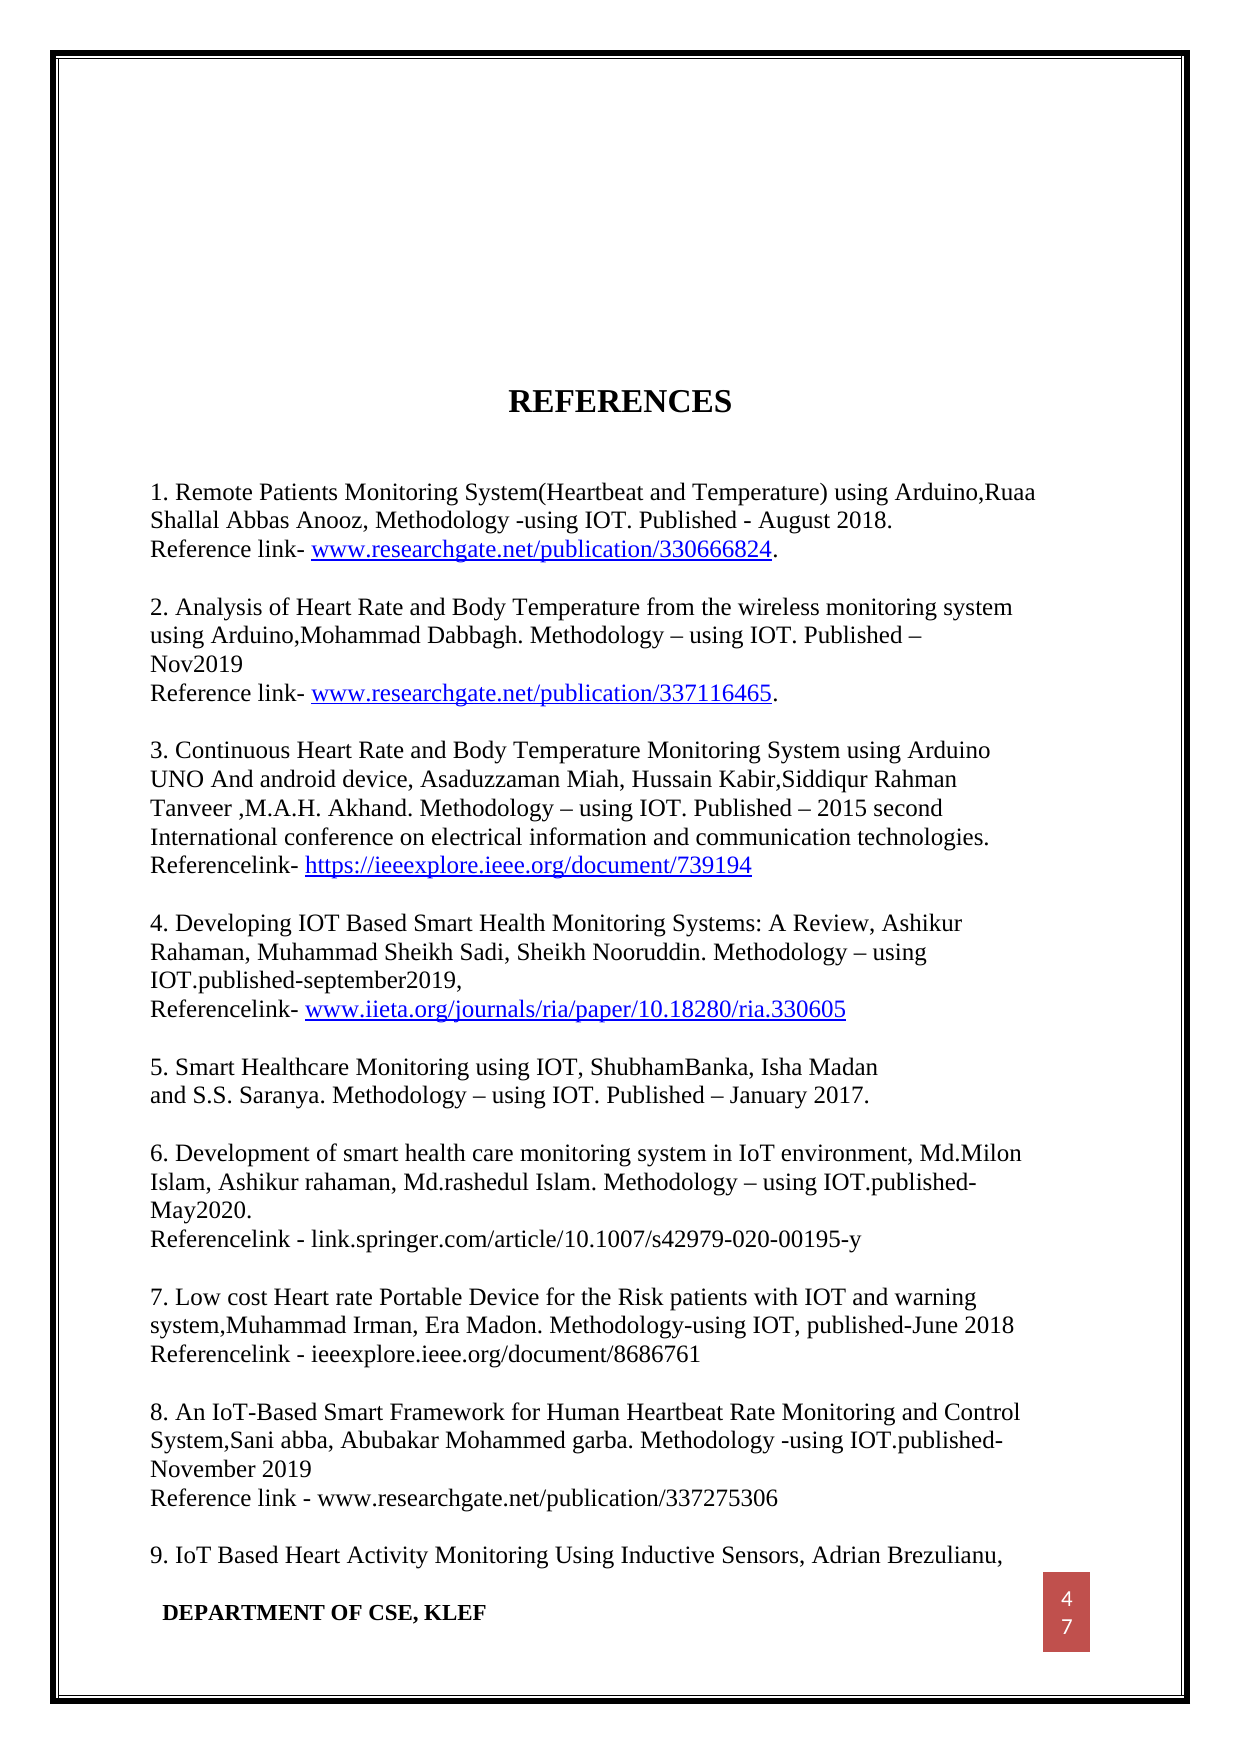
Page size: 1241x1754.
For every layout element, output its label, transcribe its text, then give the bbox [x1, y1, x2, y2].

text Islam, Ashikur rahaman, Md.rashedul Islam. Methodology – using IOT.published- [150, 1167, 1090, 1195]
text Reference link- www.researchgate.net/publication/337116465. [150, 678, 1090, 707]
text Shallal Abbas Anooz, Methodology -using IOT. Published - August 2018. [150, 505, 1090, 534]
text May2020. [150, 1195, 1090, 1224]
text November 2019 [150, 1454, 1090, 1483]
text Reference link - www.researchgate.net/publication/337275306 [150, 1483, 1090, 1512]
text 5. Smart Healthcare Monitoring using IOT, ShubhamBanka, Isha Madan [150, 1052, 1090, 1080]
text and S.S. Saranya. Methodology – using IOT. Published – January 2017. [150, 1080, 1090, 1109]
text 1. Remote Patients Monitoring System(Heartbeat and Temperature) using Arduino,Ruaa [150, 477, 1090, 505]
text 4. Developing IOT Based Smart Health Monitoring Systems: A Review, Ashikur [150, 908, 1090, 937]
text IOT.published-september2019, [150, 965, 1090, 994]
text Referencelink - link.springer.com/article/10.1007/s42979-020-00195-y [150, 1224, 1090, 1253]
text REFERENCES [150, 381, 1090, 419]
text Referencelink- https://ieeexplore.ieee.org/document/739194 [150, 850, 1090, 879]
text Reference link- www.researchgate.net/publication/330666824. [150, 534, 1090, 563]
text Referencelink- www.iieta.org/journals/ria/paper/10.18280/ria.330605 [150, 994, 1090, 1023]
text 8. An IoT-Based Smart Framework for Human Heartbeat Rate Monitoring and Control [150, 1397, 1090, 1425]
text Rahaman, Muhammad Sheikh Sadi, Sheikh Nooruddin. Methodology – using [150, 937, 1090, 965]
text Referencelink - ieeexplore.ieee.org/document/8686761 [150, 1339, 1090, 1368]
text 6. Development of smart health care monitoring system in IoT environment, Md.Milon [150, 1138, 1090, 1167]
text using Arduino,Mohammad Dabbagh. Methodology – using IOT. Published – [150, 620, 1090, 649]
text System,Sani abba, Abubakar Mohammed garba. Methodology -using IOT.published- [150, 1425, 1090, 1454]
text 2. Analysis of Heart Rate and Body Temperature from the wireless monitoring system [150, 592, 1090, 620]
text UNO And android device, Asaduzzaman Miah, Hussain Kabir,Siddiqur Rahman [150, 764, 1090, 793]
text 7. Low cost Heart rate Portable Device for the Risk patients with IOT and warning [150, 1282, 1090, 1310]
text Nov2019 [150, 649, 1090, 678]
text 3. Continuous Heart Rate and Body Temperature Monitoring System using Arduino [150, 735, 1090, 764]
text 9. IoT Based Heart Activity Monitoring Using Inductive Sensors, Adrian Brezulianu, [150, 1540, 1090, 1569]
text International conference on electrical information and communication technologies. [150, 822, 1090, 850]
text Tanveer ,M.A.H. Akhand. Methodology – using IOT. Published – 2015 second [150, 793, 1090, 822]
text system,Muhammad Irman, Era Madon. Methodology-using IOT, published-June 2018 [150, 1310, 1090, 1339]
